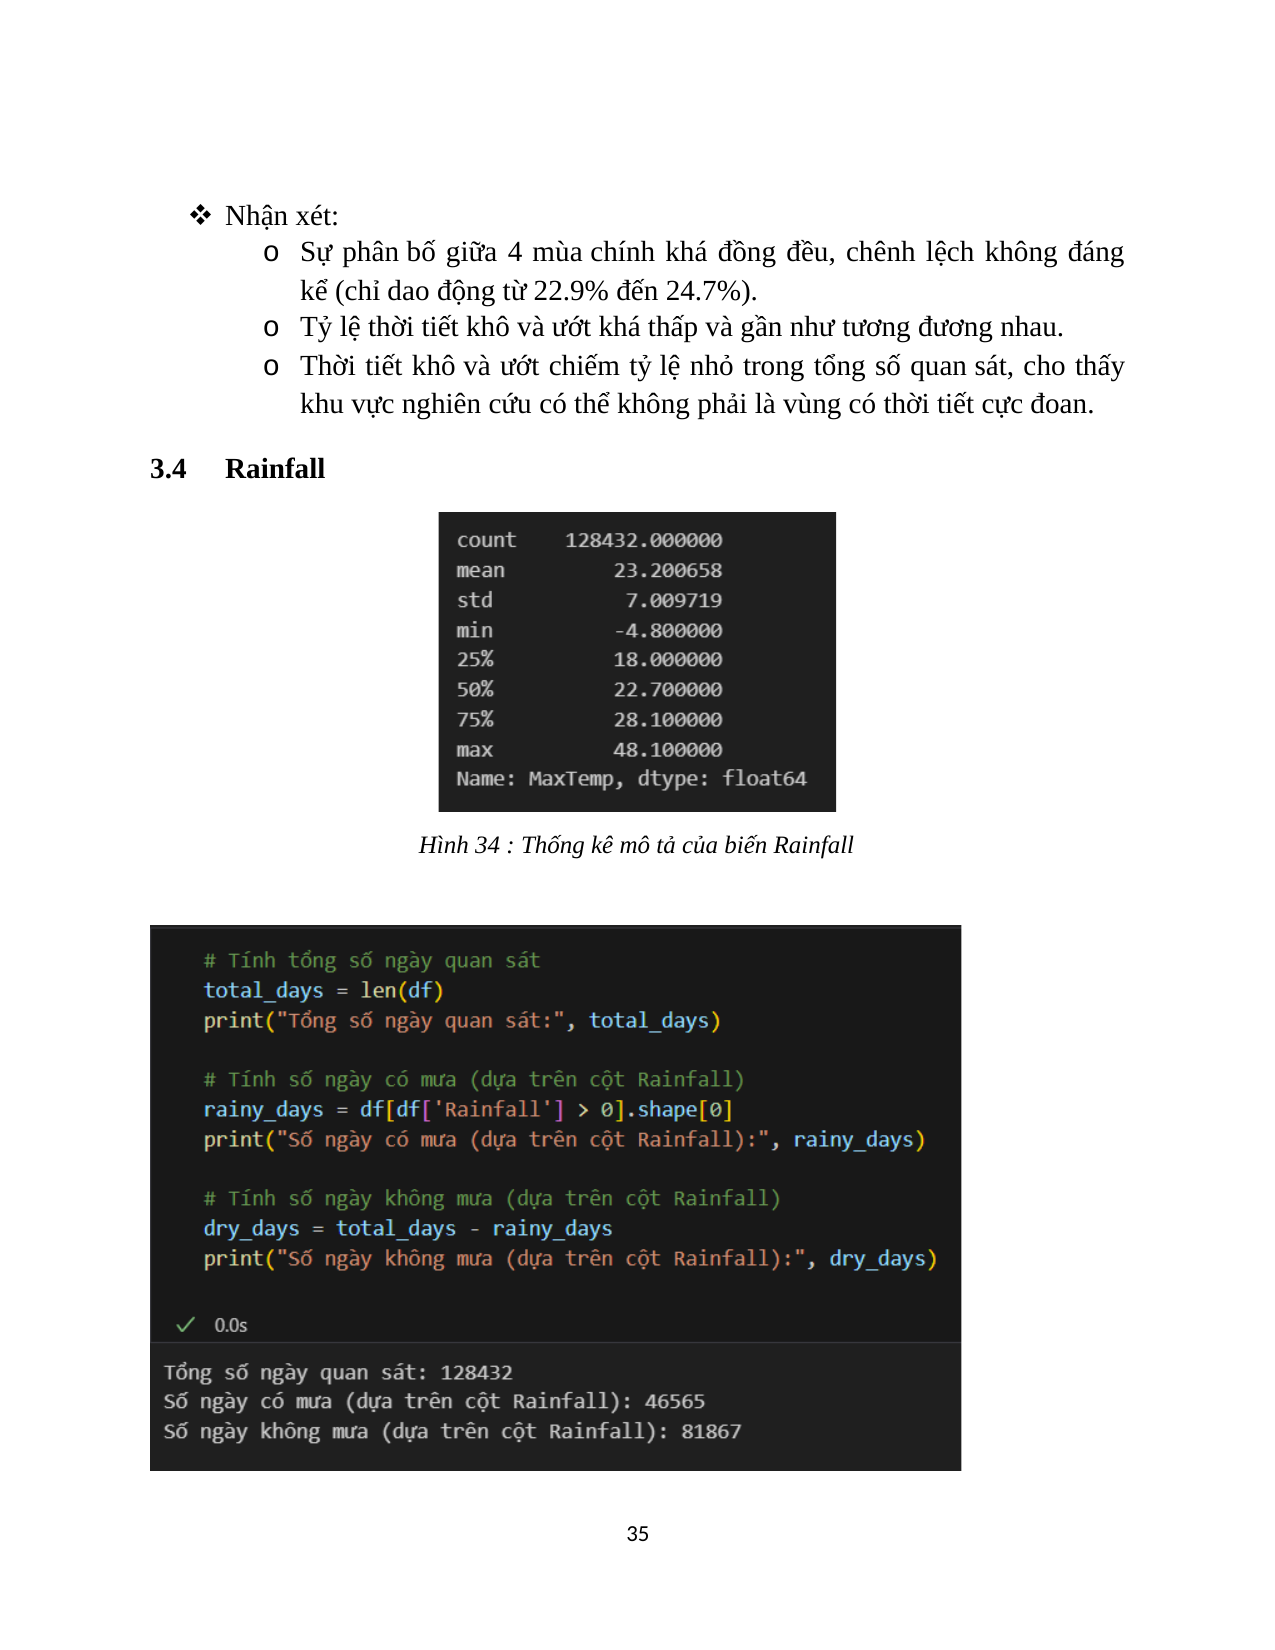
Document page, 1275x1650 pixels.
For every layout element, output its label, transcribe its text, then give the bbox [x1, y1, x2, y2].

subtitle 3.4 Rainfall [150, 452, 1125, 485]
text Hình 34 : Thống kê mô tả của biến Rainfall [150, 830, 1125, 859]
picture [438, 512, 837, 812]
list Tỷ lệ thời tiết khô và ướt khá thấp và gần như tương đương nhau. [262, 309, 1125, 345]
list Nhận xét: [187, 198, 1125, 231]
list Sự phân bố giữa 4 mùa chính khá đồng đều, chênh lệch không đáng kể (chỉ dao động từ 22.9% đến 24.7%). [262, 234, 1125, 306]
list Thời tiết khô và ướt chiếm tỷ lệ nhỏ trong tổng số quan sát, cho thấy khu vực nghiên cứu có thể không phải là vùng có thời tiết cực đoan. [262, 348, 1125, 420]
picture [150, 925, 962, 1471]
